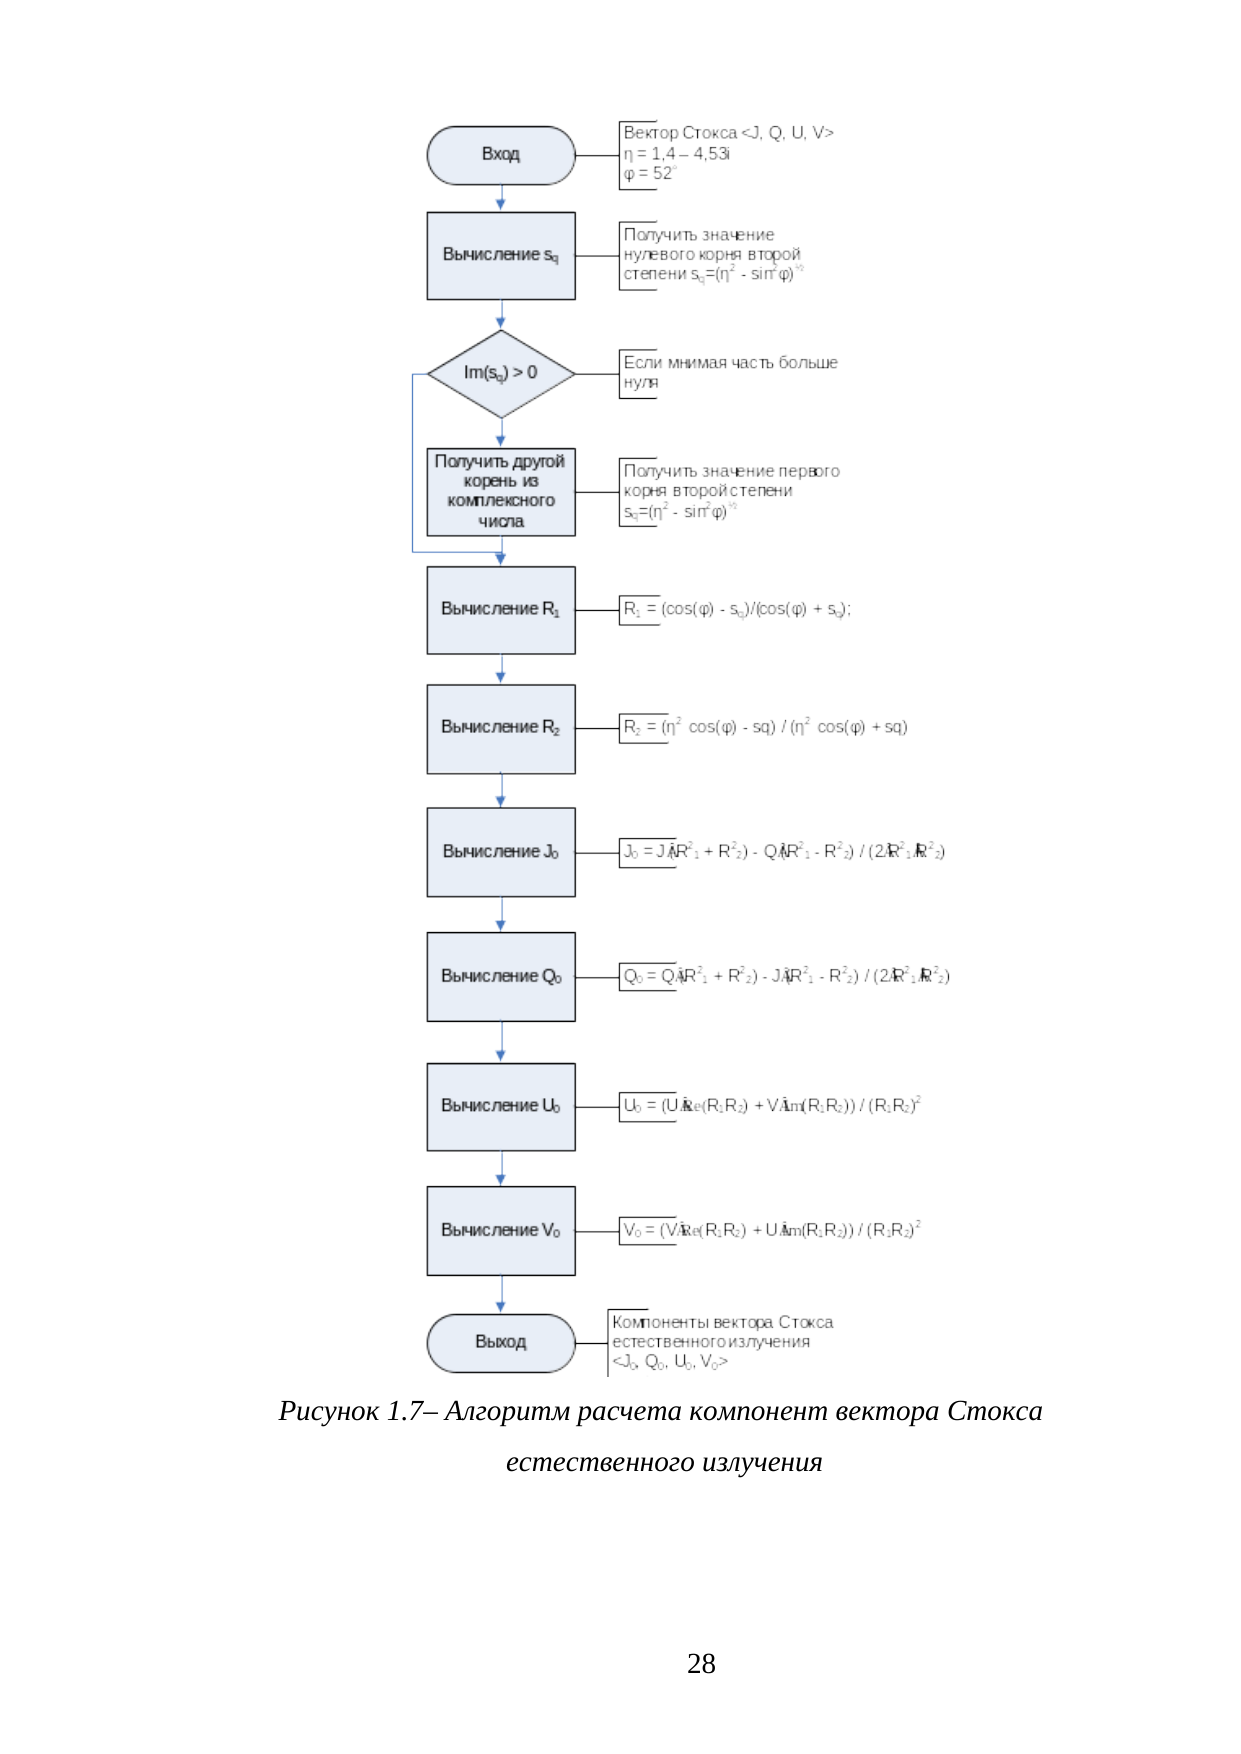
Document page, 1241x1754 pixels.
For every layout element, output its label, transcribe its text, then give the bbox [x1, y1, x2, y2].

text Рисунок 1.7– Алгоритм расчета компонент вектора Стокса естественного излучения [177, 1393, 1152, 1477]
